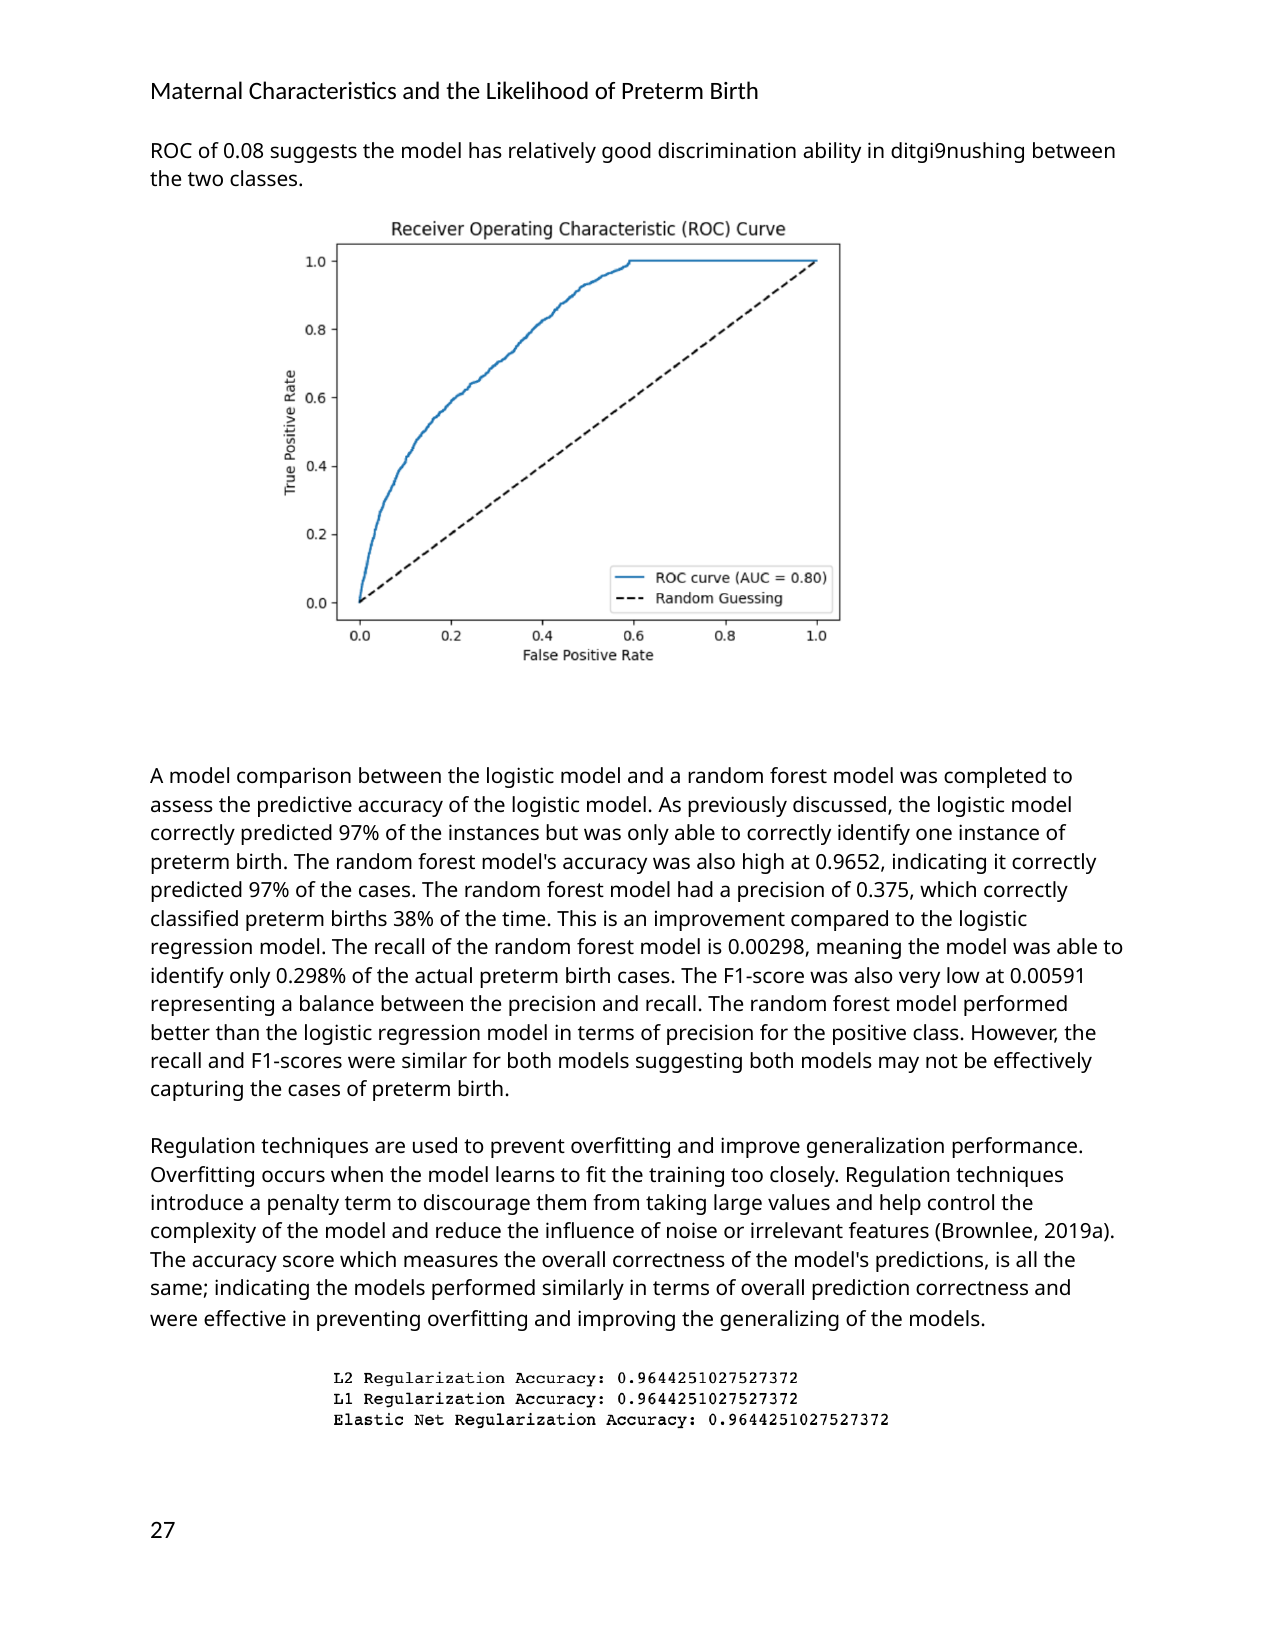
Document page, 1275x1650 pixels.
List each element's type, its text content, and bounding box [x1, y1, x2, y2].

picture [316, 1363, 911, 1433]
text A model comparison between the logistic model and a random forest model was completed to assess the predictive accuracy of the logistic model. As previously discussed, the logistic model correctly predicted 97% of the instances but was only able to correctly identify one instance of preterm birth. The random forest model's accuracy was also high at 0.9652, indicating it correctly predicted 97% of the cases. The random forest model had a precision of 0.375, which correctly classified preterm births 38% of the time. This is an improvement compared to the logistic regression model. The recall of the random forest model is 0.00298, meaning the model was able to identify only 0.298% of the actual preterm birth cases. The F1-score was also very low at 0.00591 representing a balance between the precision and recall. The random forest model performed better than the logistic regression model in terms of precision for the positive class. However, the recall and F1-scores were similar for both models suggesting both models may not be effectively capturing the cases of preterm birth. [150, 762, 1125, 1103]
picture [262, 214, 877, 667]
text Regulation techniques are used to prevent overfitting and improve generalization performance. Overfitting occurs when the model learns to fit the training too closely. Regulation techniques introduce a penalty term to discourage them from taking large values and help control the complexity of the model and reduce the influence of noise or irrelevant features (Brownlee, 2019a). The accuracy score which measures the overall correctness of the model's predictions, is all the same; indicating the models performed similarly in terms of overall prediction correctness and were effective in preventing overfitting and improving the generalizing of the models. [150, 1131, 1125, 1332]
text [150, 136, 1125, 193]
